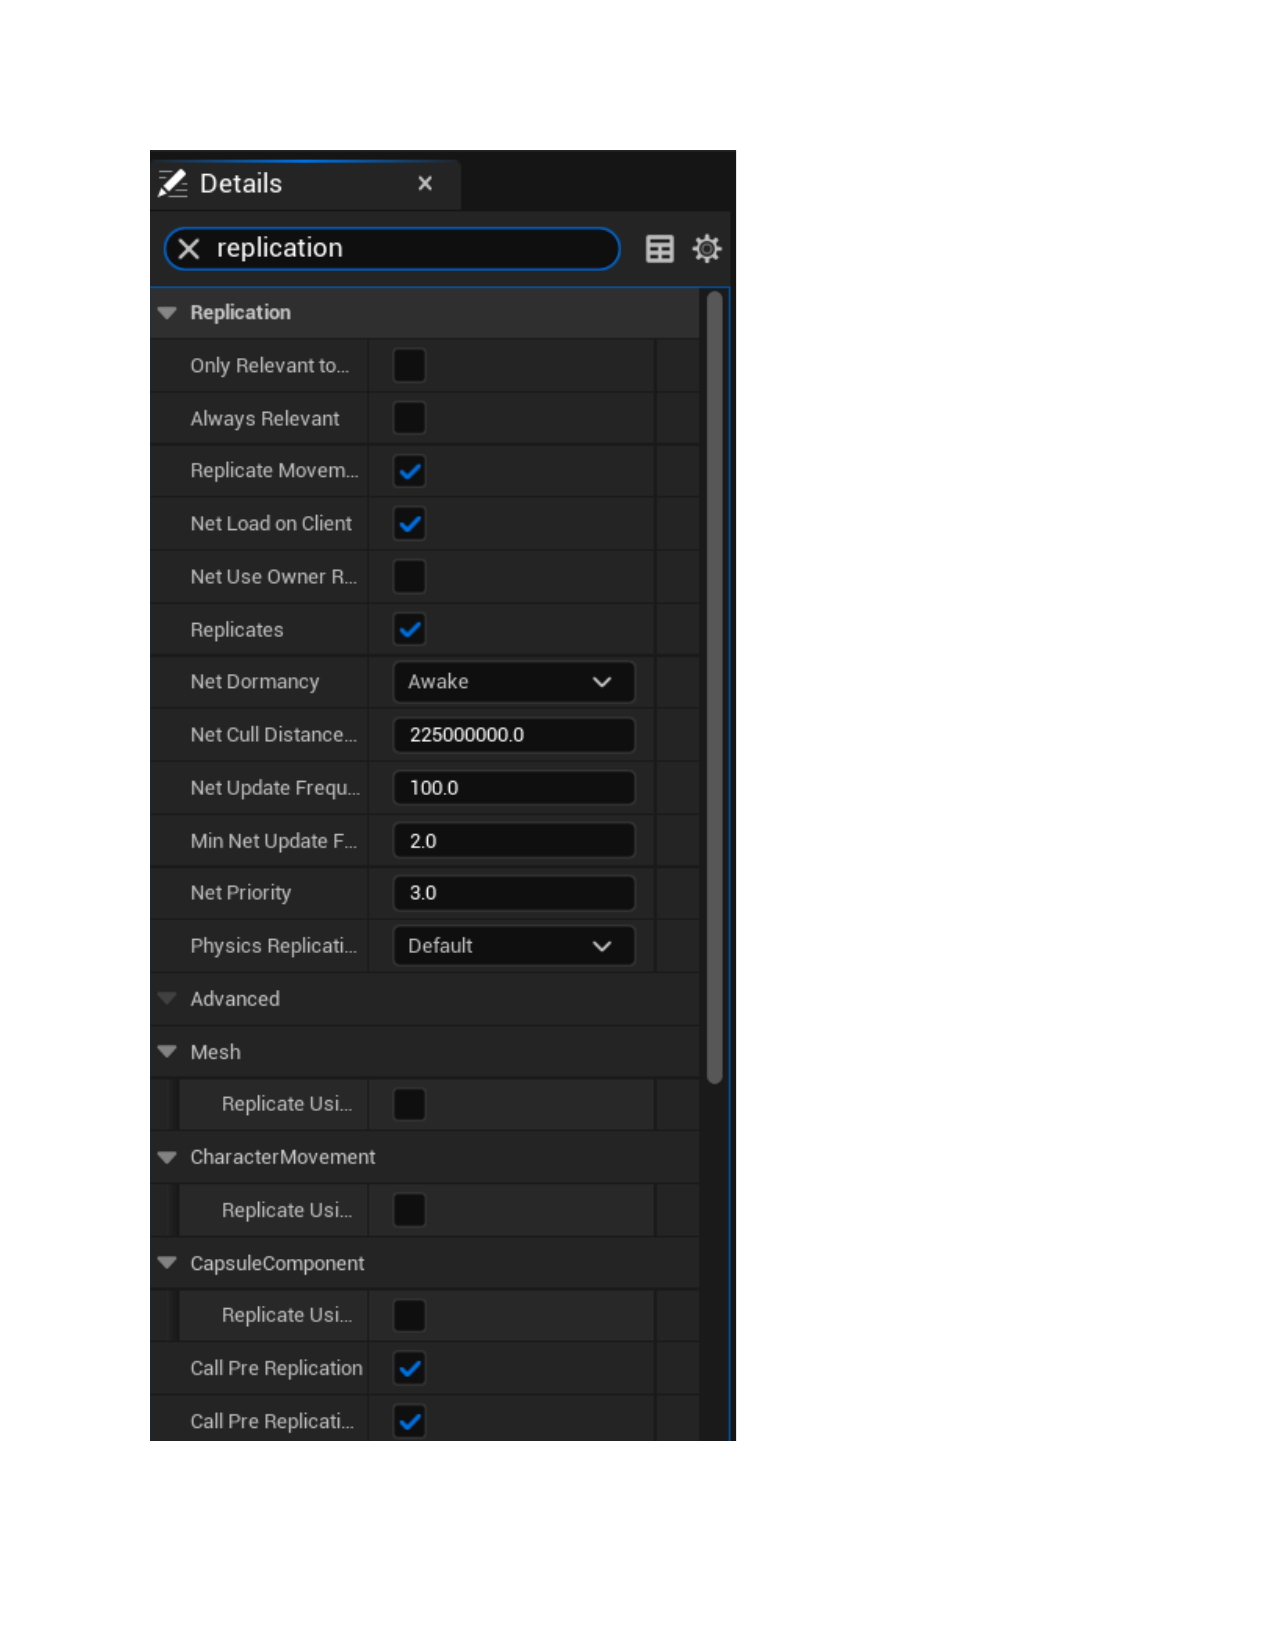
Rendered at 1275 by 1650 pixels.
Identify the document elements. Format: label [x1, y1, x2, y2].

picture [150, 150, 737, 1441]
